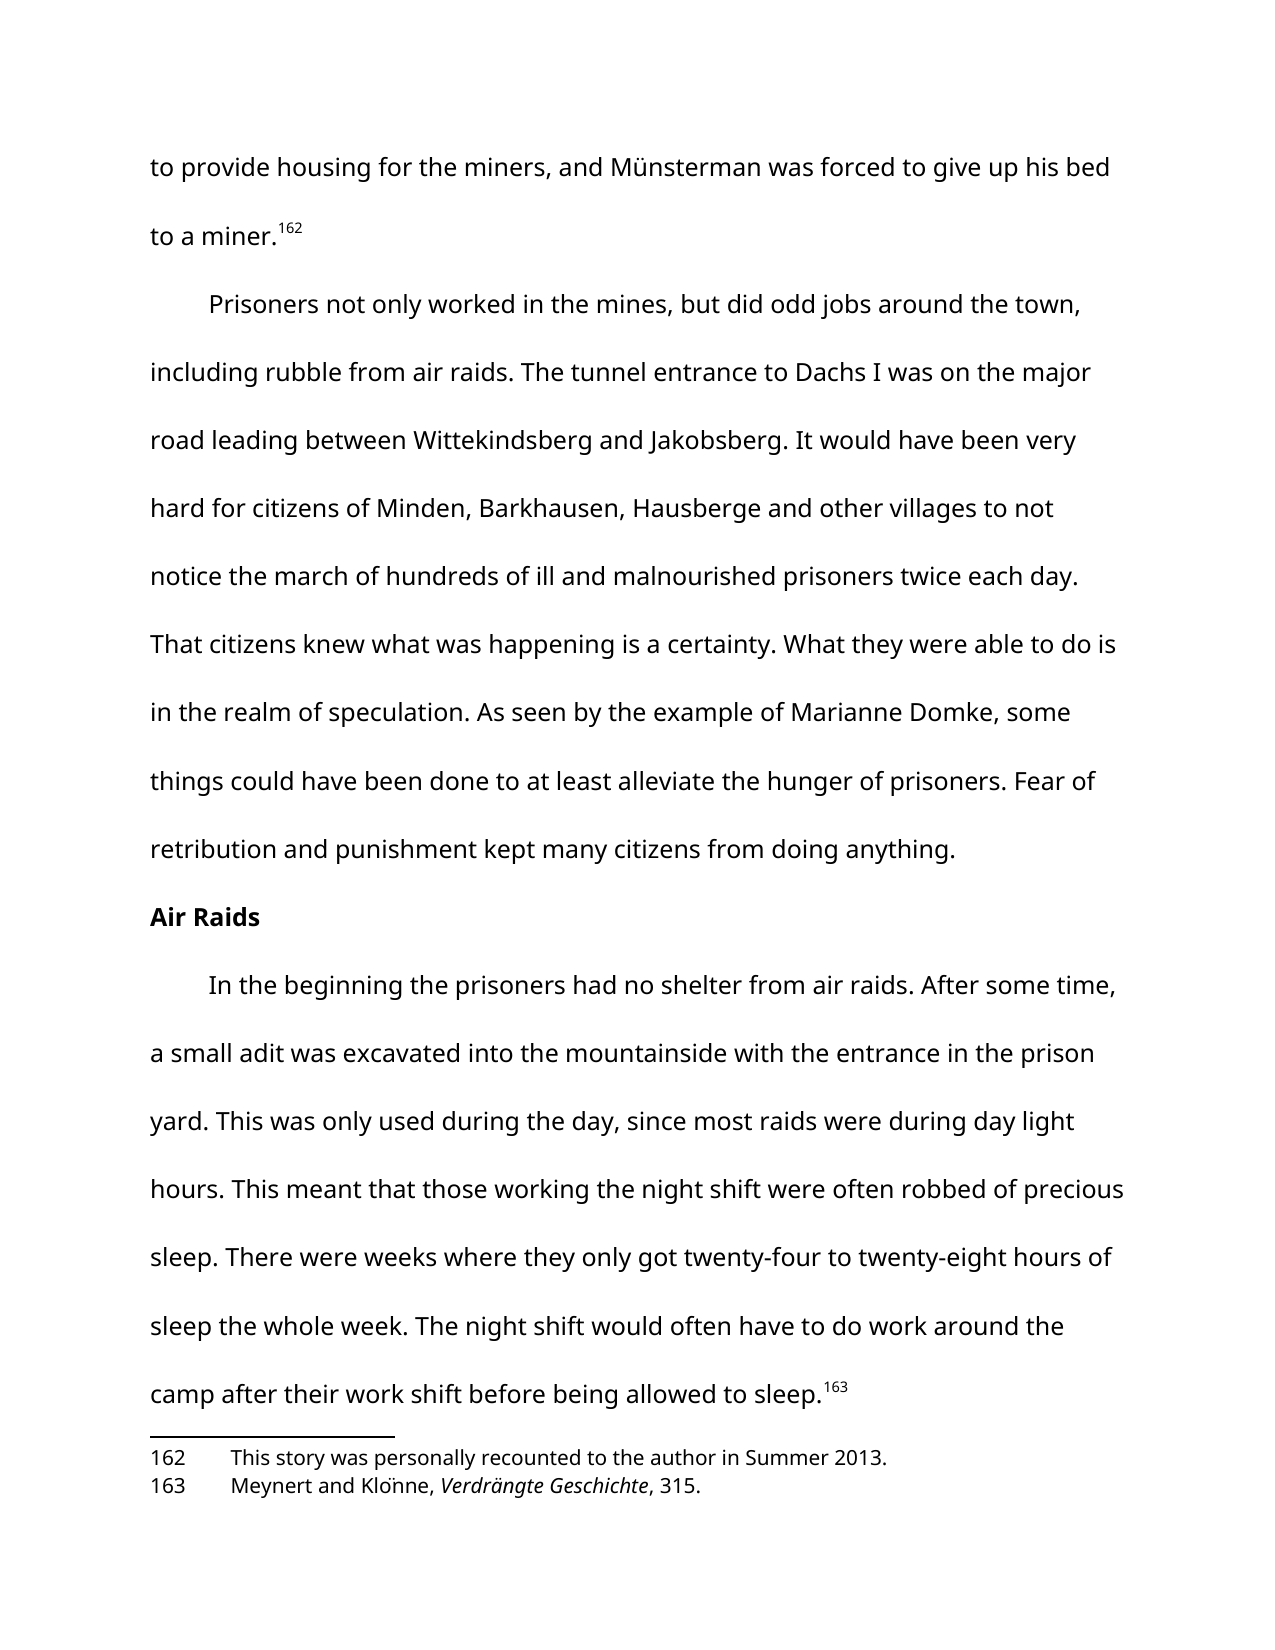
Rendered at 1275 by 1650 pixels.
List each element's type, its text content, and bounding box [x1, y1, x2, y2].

text Air Raids [150, 899, 1125, 933]
text Prisoners not only worked in the mines, but did odd jobs around the town, including rubble from air raids. The tunnel entrance to Dachs I was on the major road leading between Wittekindsberg and Jakobsberg. It would have been very hard for citizens of Minden, Barkhausen, Hausberge and other villages to not notice the march of hundreds of ill and malnourished prisoners twice each day. That citizens knew what was happening is a certainty. What they were able to do is in the realm of speculation. As seen by the example of Marianne Domke, some things could have been done to at least alleviate the hunger of prisoners. Fear of retribution and punishment kept many citizens from doing anything. [150, 286, 1125, 865]
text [150, 150, 1125, 252]
text In the beginning the prisoners had no shelter from air raids. After some time, a small adit was excavated into the mountainside with the entrance in the prison yard. This was only used during the day, since most raids were during day light hours. This meant that those working the night shift were often robbed of precious sleep. There were weeks where they only got twenty-four to twenty-eight hours of sleep the whole week. The night shift would often have to do work around the camp after their work shift before being allowed to sleep. [150, 967, 1125, 1410]
